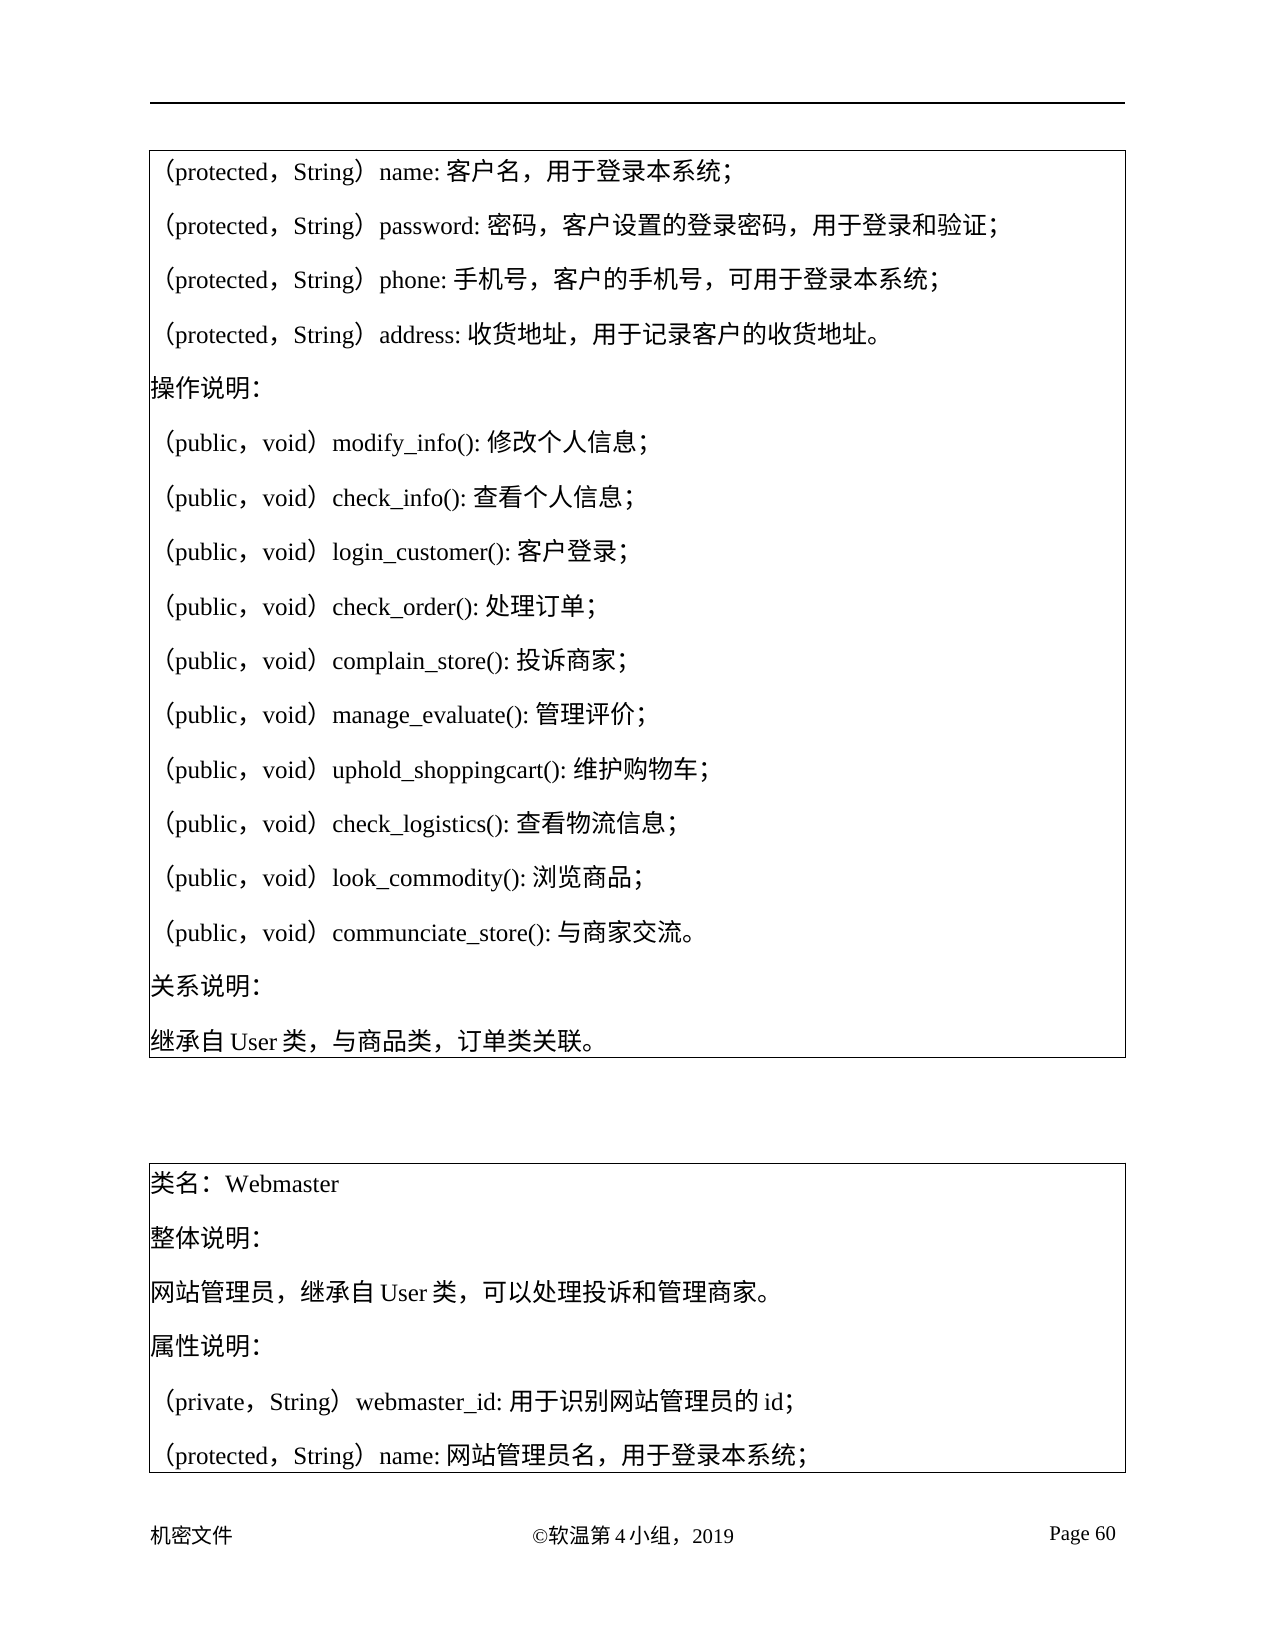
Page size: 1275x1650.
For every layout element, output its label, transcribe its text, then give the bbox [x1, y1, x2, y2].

list （private，String）webmaster_id: 用于识别网站管理员的id； [150, 1380, 1125, 1417]
list （protected，String）phone: 手机号，客户的手机号，可用于登录本系统； [150, 259, 1125, 296]
list （public，void）check_order(): 处理订单； [150, 585, 1125, 622]
list （public，void）manage_evaluate(): 管理评价； [150, 694, 1125, 731]
list 整体说明： [150, 1217, 1125, 1254]
list 类名：Webmaster [150, 1164, 1125, 1200]
list 属性说明： [150, 1326, 1125, 1363]
list 网站管理员，继承自User类，可以处理投诉和管理商家。 [150, 1271, 1125, 1309]
list （public，void）look_commodity(): 浏览商品； [150, 857, 1125, 894]
list （protected，String）name: 网站管理员名，用于登录本系统； [150, 1434, 1125, 1472]
list （public，void）modify_info(): 修改个人信息； [150, 422, 1125, 459]
list （public，void）complain_store(): 投诉商家； [150, 639, 1125, 677]
list 关系说明： [150, 966, 1125, 1003]
list （public，void）login_customer(): 客户登录； [150, 531, 1125, 568]
list （protected，String）name: 客户名，用于登录本系统； [150, 151, 1125, 187]
list 操作说明： [150, 367, 1125, 405]
list （public，void）check_info(): 查看个人信息； [150, 476, 1125, 513]
list （public，void）uphold_shoppingcart(): 维护购物车； [150, 748, 1125, 785]
list （protected，String）password: 密码，客户设置的登录密码，用于登录和验证； [150, 204, 1125, 242]
list （public，void）communciate_store(): 与商家交流。 [150, 911, 1125, 948]
list （protected，String）address: 收货地址，用于记录客户的收货地址。 [150, 313, 1125, 350]
list （public，void）check_logistics(): 查看物流信息； [150, 802, 1125, 840]
list 继承自User类，与商品类，订单类关联。 [150, 1020, 1125, 1057]
